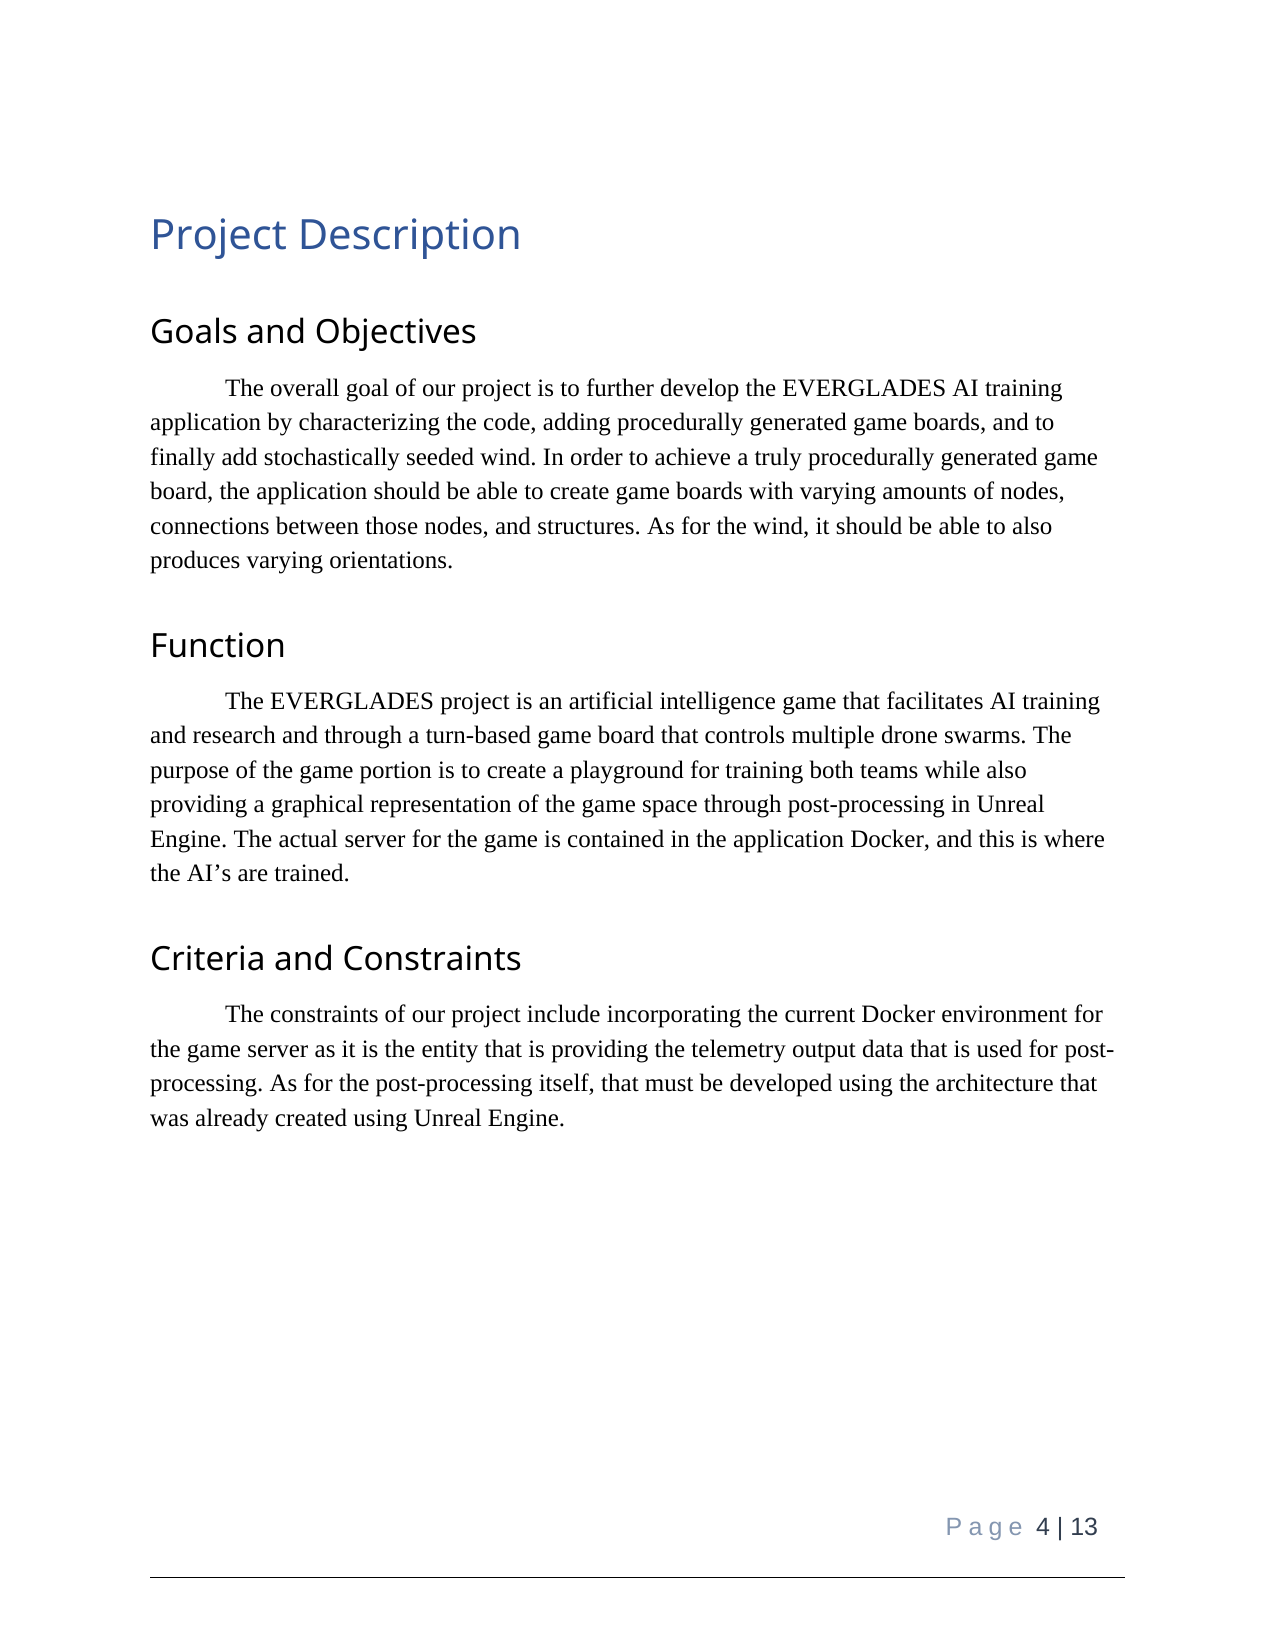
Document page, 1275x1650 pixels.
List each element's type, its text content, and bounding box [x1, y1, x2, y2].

text The overall goal of our project is to further develop the EVERGLADES AI training application by characterizing the code, adding procedurally generated game boards, and to finally add stochastically seeded wind. In order to achieve a truly procedurally generated game board, the application should be able to create game boards with varying amounts of nodes, connections between those nodes, and structures. As for the wind, it should be able to also produces varying orientations. [150, 373, 1125, 574]
subtitle Project Description [150, 205, 1125, 262]
text The constraints of our project include incorporating the current Docker environment for the game server as it is the entity that is providing the telemetry output data that is used for post-processing. As for the post-processing itself, that must be developed using the architecture that was already created using Unreal Engine. [150, 999, 1125, 1131]
subtitle Goals and Objectives [150, 308, 1125, 353]
subtitle Criteria and Constraints [150, 934, 1125, 980]
text The EVERGLADES project is an artificial intelligence game that facilitates AI training and research and through a turn-based game board that controls multiple drone swarms. The purpose of the game portion is to create a playground for training both teams while also providing a graphical representation of the game space through post-processing in Unreal Engine. The actual server for the game is contained in the application Docker, and this is where the AI’s are trained. [150, 686, 1125, 887]
subtitle Function [150, 621, 1125, 667]
